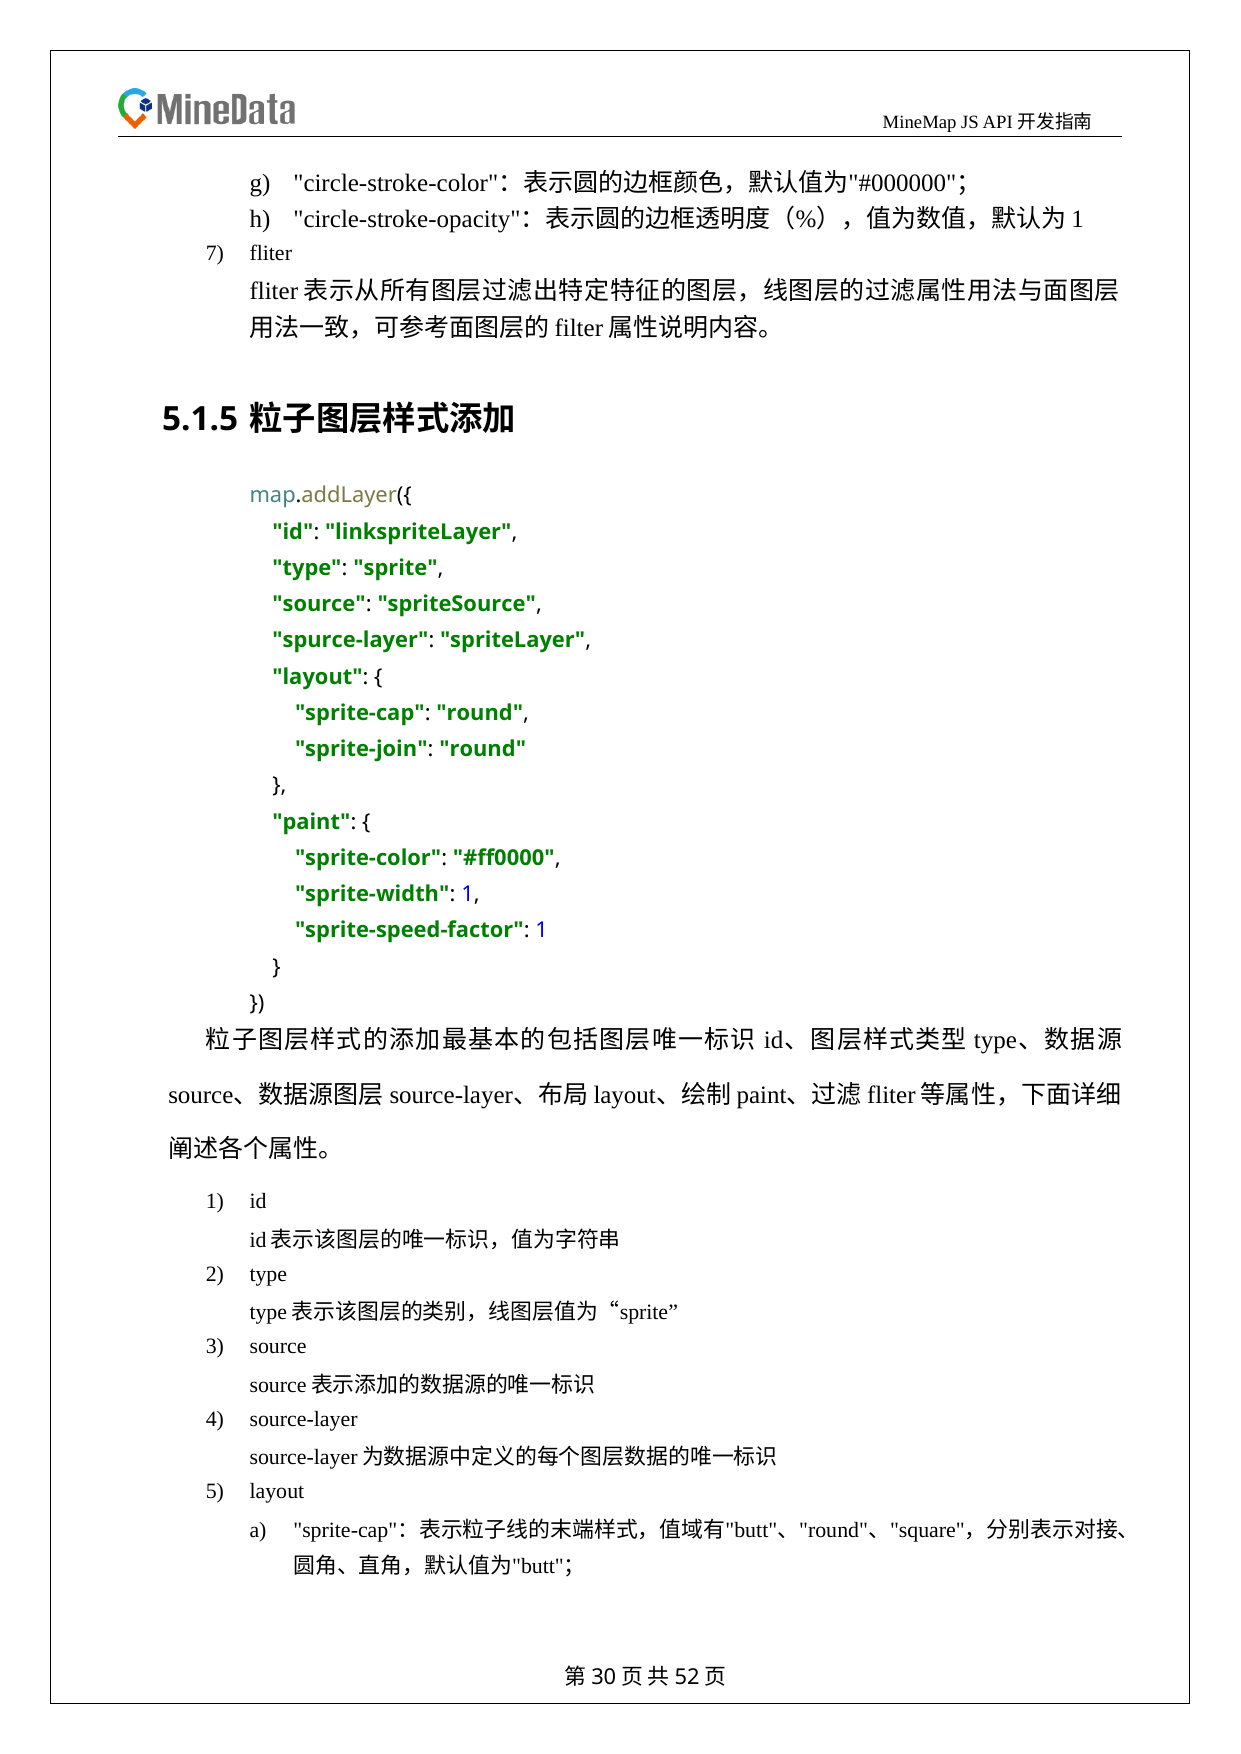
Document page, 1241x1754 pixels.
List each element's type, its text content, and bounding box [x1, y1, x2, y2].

list fliter表示从所有图层过滤出特定特征的图层，线图层的过滤属性用法与面图层用法一致，可参考面图层的filter属性说明内容。 [249, 271, 1122, 343]
list id表示该图层的唯一标识，值为字符串 [249, 1219, 1122, 1256]
list "circle-stroke-opacity"：表示圆的边框透明度（%），值为数值，默认为1 [249, 198, 1122, 234]
picture [118, 88, 295, 129]
list layout [206, 1473, 1122, 1509]
text 粒子图层样式的添加最基本的包括图层唯一标识id、图层样式类型type、数据源source、数据源图层source-layer、布局layout、绘制paint、过滤fliter等属性，下面详细阐述各个属性。 [168, 1020, 1122, 1165]
subtitle 粒子图层样式添加 [118, 379, 1122, 452]
list source-layer为数据源中定义的每个图层数据的唯一标识 [249, 1437, 1122, 1473]
list "sprite-cap"：表示粒子线的末端样式，值域有"butt"、"round"、"square"，分别表示对接、圆角、直角，默认值为"butt"； [249, 1509, 1122, 1582]
list fliter [206, 234, 1122, 271]
list type表示该图层的类别，线图层值为“sprite” [249, 1292, 1122, 1328]
list id [206, 1183, 1122, 1219]
text map.addLayer({ "id": "linkspriteLayer", "type": "sprite", "source": "spriteSource", "spurce-layer": "spriteLayer", "layout": { "sprite-cap": "round", "sprite-join": "round" }, "paint": { "sprite-color": "#ff0000", "sprite-width": 1, "sprite-speed-factor": 1 } }) [249, 476, 1122, 1020]
list "circle-stroke-color"：表示圆的边框颜色，默认值为"#000000"； [249, 162, 1122, 198]
list source [206, 1328, 1122, 1364]
list source-layer [206, 1401, 1122, 1437]
list source表示添加的数据源的唯一标识 [249, 1364, 1122, 1401]
list type [206, 1256, 1122, 1292]
